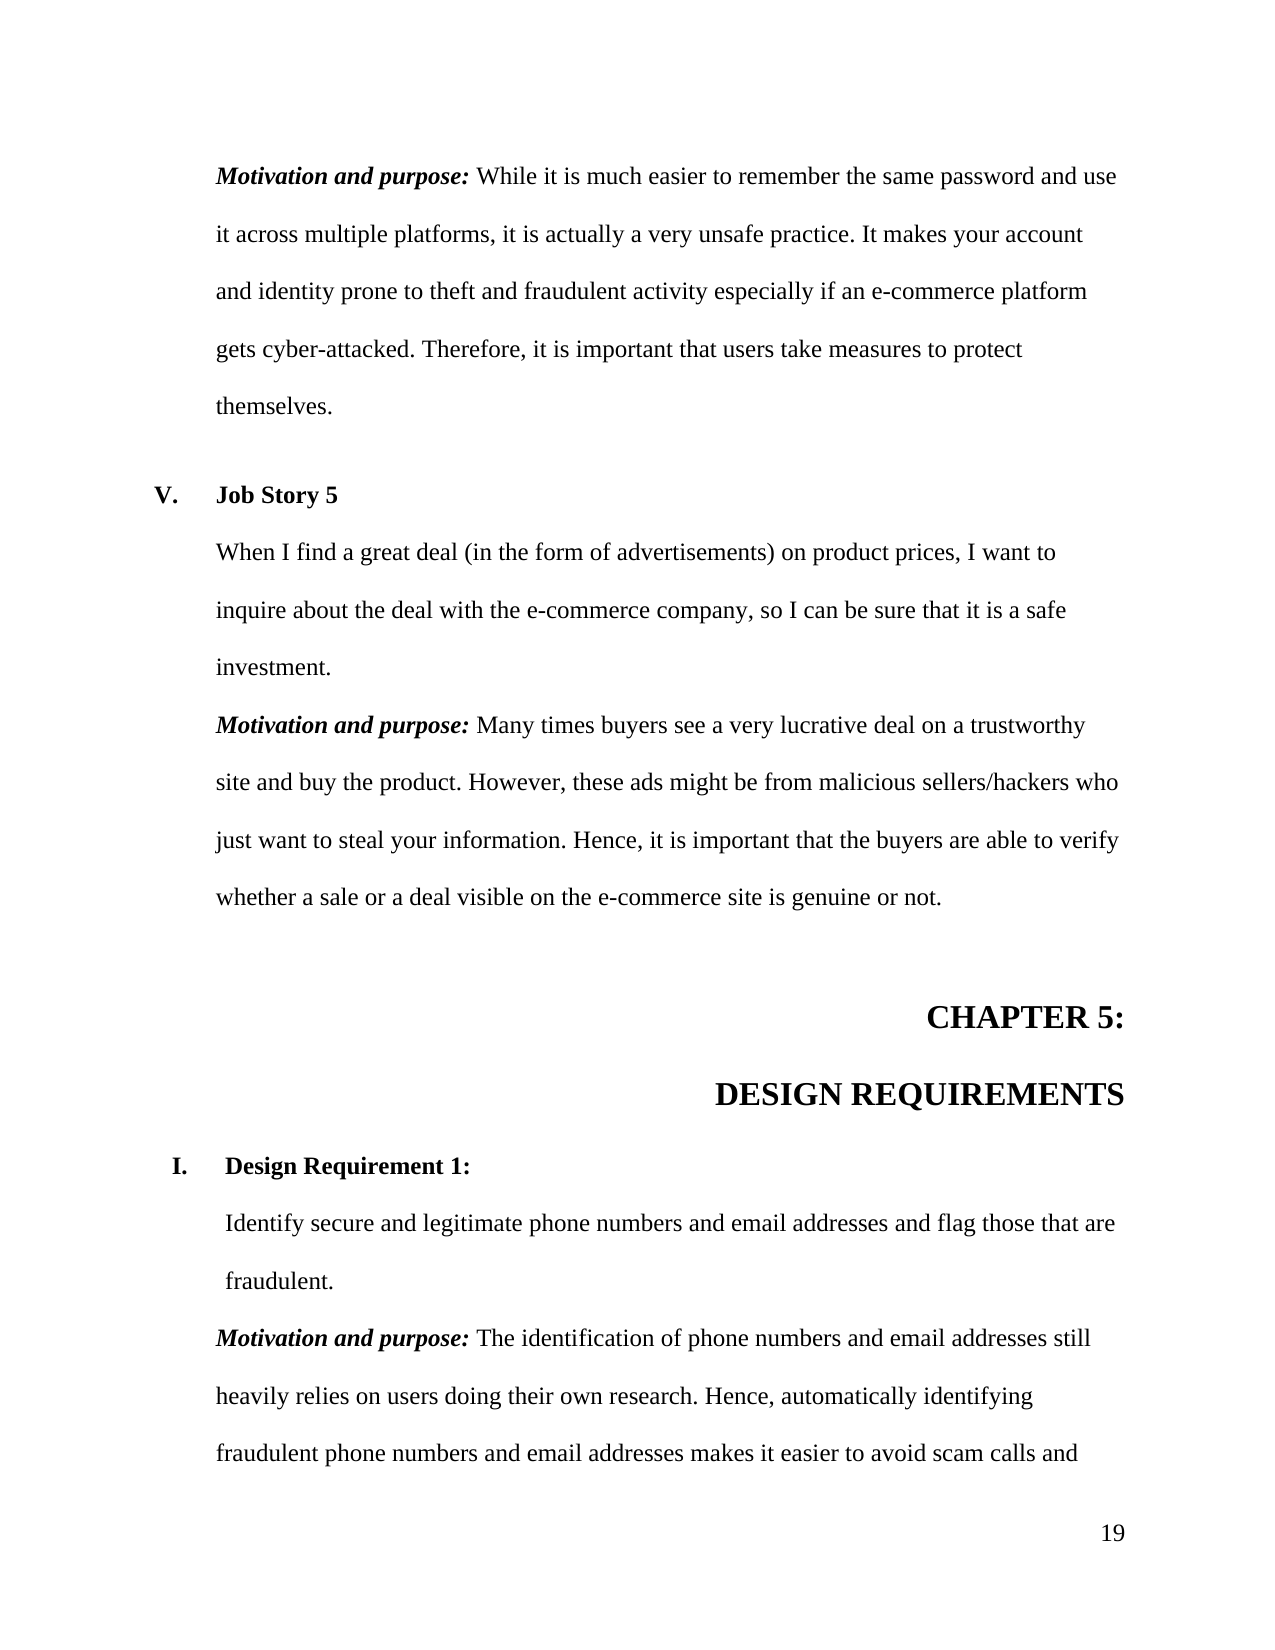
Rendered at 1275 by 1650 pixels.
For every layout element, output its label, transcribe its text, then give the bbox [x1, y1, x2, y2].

subtitle Job Story 5 [178, 480, 1125, 509]
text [216, 1323, 1125, 1467]
subtitle Design Requirement 1: [187, 1151, 1125, 1179]
text Motivation and purpose: While it is much easier to remember the same password and use it across multiple platforms, it is actually a very unsafe practice. It makes your account and identity prone to theft and fraudulent activity especially if an e-commerce platform gets cyber-attacked. Therefore, it is important that users take measures to protect themselves. [216, 161, 1125, 420]
text When I find a great deal (in the form of advertisements) on product prices, I want to inquire about the deal with the e-commerce company, so I can be sure that it is a safe investment. [216, 537, 1125, 681]
subtitle CHAPTER 5: [150, 997, 1125, 1036]
subtitle DESIGN REQUIREMENTS [150, 1074, 1125, 1112]
text Identify secure and legitimate phone numbers and email addresses and flag those that are fraudulent. [225, 1208, 1125, 1294]
text Motivation and purpose: Many times buyers see a very lucrative deal on a trustworthy site and buy the product. However, these ads might be from malicious sellers/hackers who just want to steal your information. Hence, it is important that the buyers are able to verify whether a sale or a deal visible on the e-commerce site is genuine or not. [216, 710, 1125, 911]
